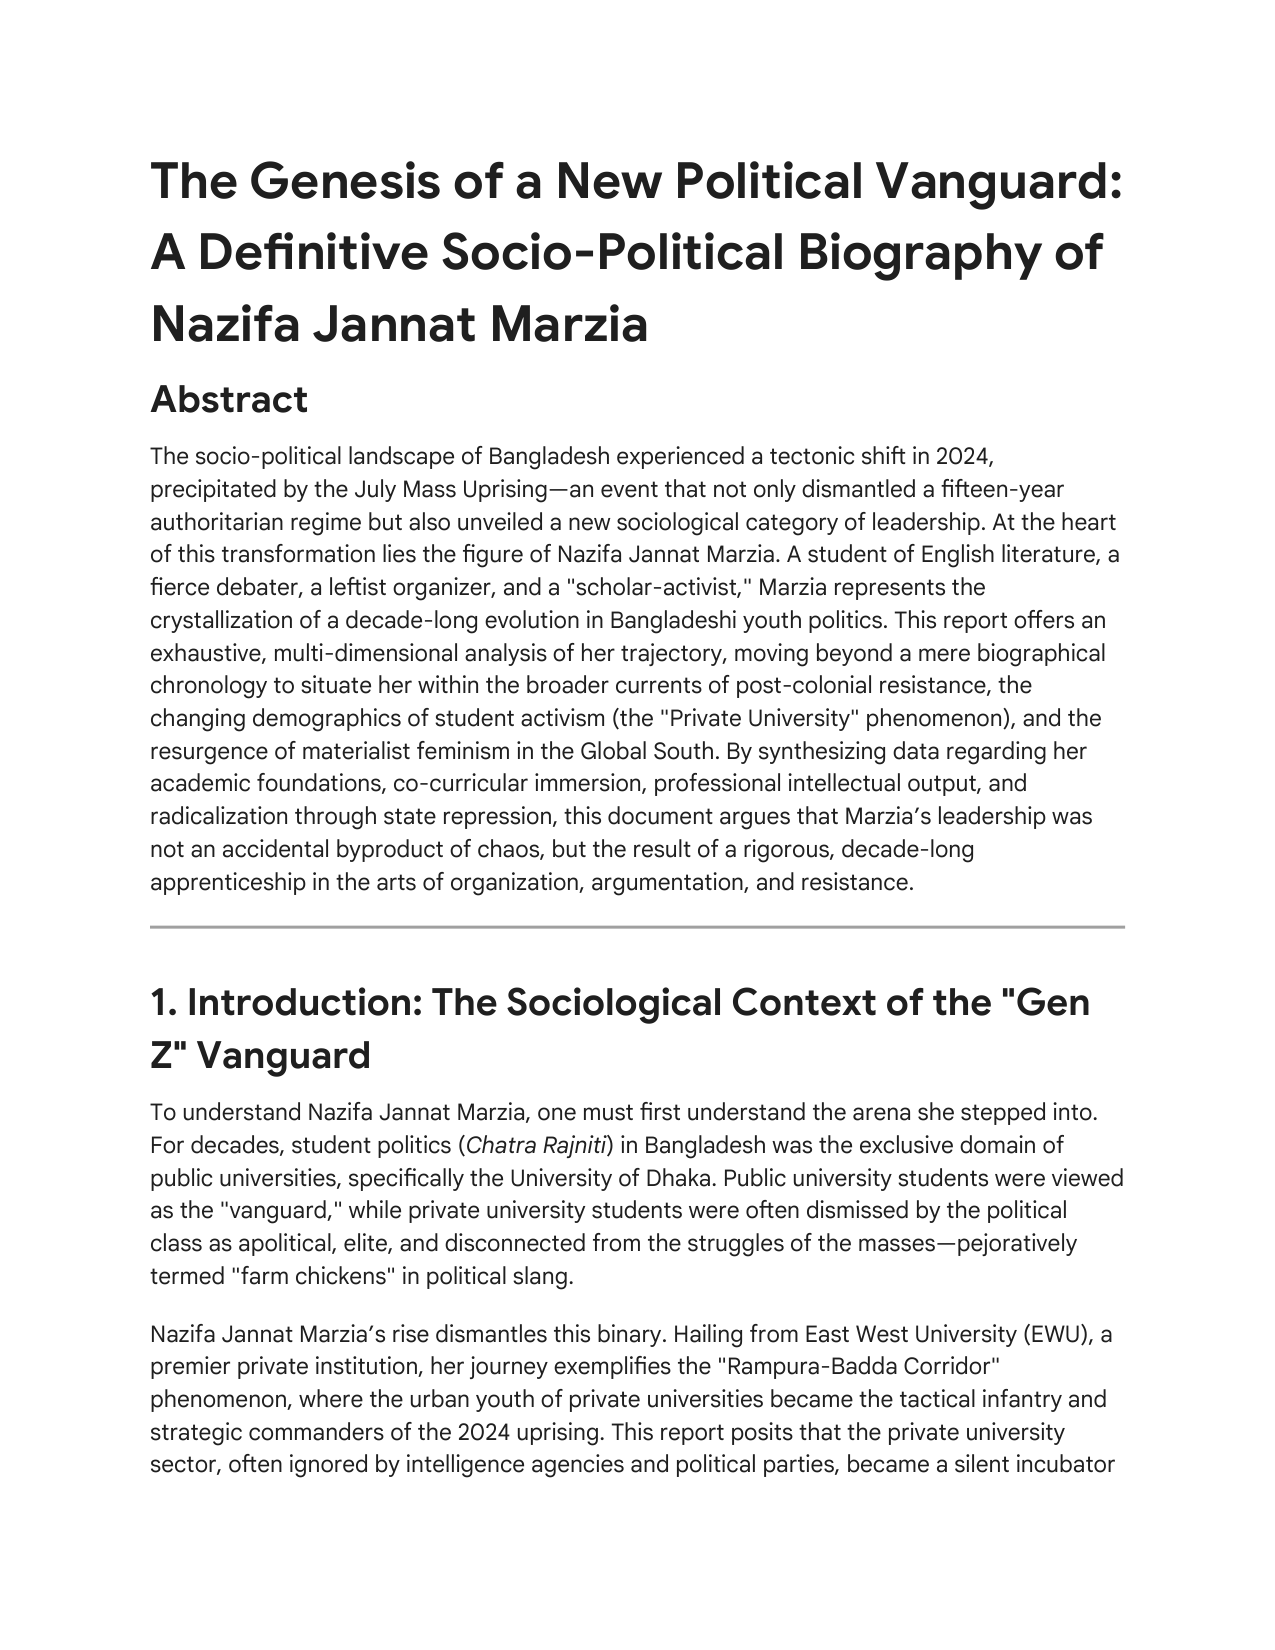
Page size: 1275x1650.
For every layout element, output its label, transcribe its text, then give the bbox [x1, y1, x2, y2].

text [150, 1320, 1125, 1479]
subtitle The Genesis of a New Political Vanguard: A Definitive Socio-Political Biography of Nazifa Jannat Marzia [150, 150, 1125, 355]
subtitle 1. Introduction: The Sociological Context of the "Gen Z" Vanguard [150, 929, 1125, 1079]
text To understand Nazifa Jannat Marzia, one must first understand the arena she stepped into. For decades, student politics (Chatra Rajniti) in Bangladesh was the exclusive domain of public universities, specifically the University of Dhaka. Public university students were viewed as the "vanguard," while private university students were often dismissed by the political class as apolitical, elite, and disconnected from the struggles of the masses—pejoratively termed "farm chickens" in political slang. [150, 1099, 1125, 1291]
subtitle Abstract [150, 377, 1125, 423]
text The socio-political landscape of Bangladesh experienced a tectonic shift in 2024, precipitated by the July Mass Uprising—an event that not only dismantled a fifteen-year authoritarian regime but also unveiled a new sociological category of leadership. At the heart of this transformation lies the figure of Nazifa Jannat Marzia. A student of English literature, a fierce debater, a leftist organizer, and a "scholar-activist," Marzia represents the crystallization of a decade-long evolution in Bangladeshi youth politics. This report offers an exhaustive, multi-dimensional analysis of her trajectory, moving beyond a mere biographical chronology to situate her within the broader currents of post-colonial resistance, the changing demographics of student activism (the "Private University" phenomenon), and the resurgence of materialist feminism in the Global South. By synthesizing data regarding her academic foundations, co-curricular immersion, professional intellectual output, and radicalization through state repression, this document argues that Marzia’s leadership was not an accidental byproduct of chaos, but the result of a rigorous, decade-long apprenticeship in the arts of organization, argumentation, and resistance. [150, 443, 1125, 897]
